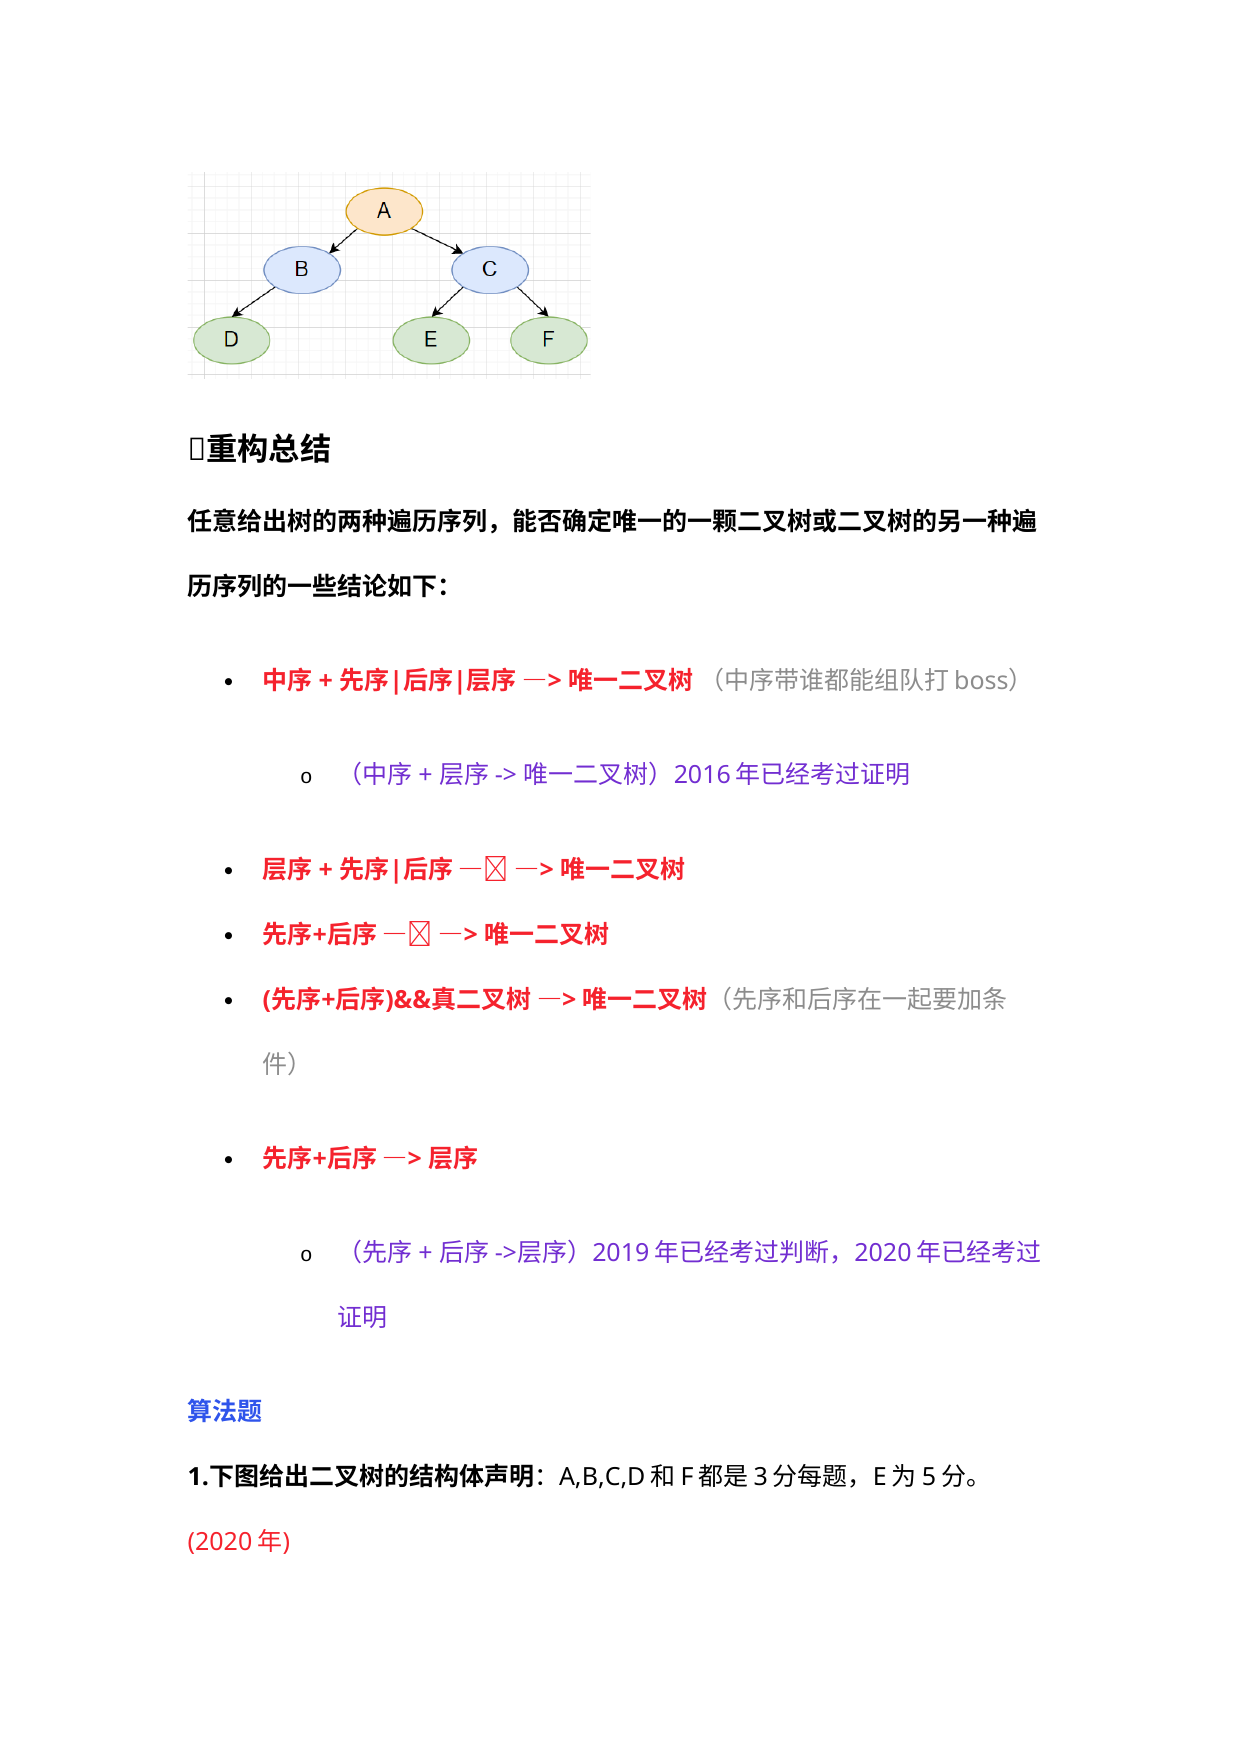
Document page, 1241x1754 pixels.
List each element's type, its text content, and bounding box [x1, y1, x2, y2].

text 算法题 [187, 1377, 1053, 1442]
text 🌞重构总结 [187, 414, 1053, 479]
text 任意给出树的两种遍历序列，能否确定唯一的一颗二叉树或二叉树的另一种遍历序列的一些结论如下： [187, 487, 1053, 617]
picture [187, 172, 591, 379]
list （中序 + 层序 -> 唯一二叉树）2016年已经考过证明 [300, 741, 1053, 806]
list 先序+后序 —> 层序 [225, 1124, 1053, 1189]
text 1.下图给出二叉树的结构体声明：A,B,C,D和F都是3分每题，E为5分。 (2020年) [187, 1442, 1053, 1572]
list （先序 + 后序 ->层序）2019年已经考过判断，2020年已经考过证明 [300, 1218, 1053, 1348]
list 中序 + 先序|后序|层序 —> 唯一二叉树 （中序带谁都能组队打boss） [225, 646, 1053, 711]
list 先序+后序 —❌ —> 唯一二叉树 [225, 900, 1053, 965]
list 层序 + 先序|后序 —❌ —> 唯一二叉树 [225, 835, 1053, 900]
list (先序+后序)&&真二叉树 —> 唯一二叉树（先序和后序在一起要加条件） [225, 965, 1053, 1095]
